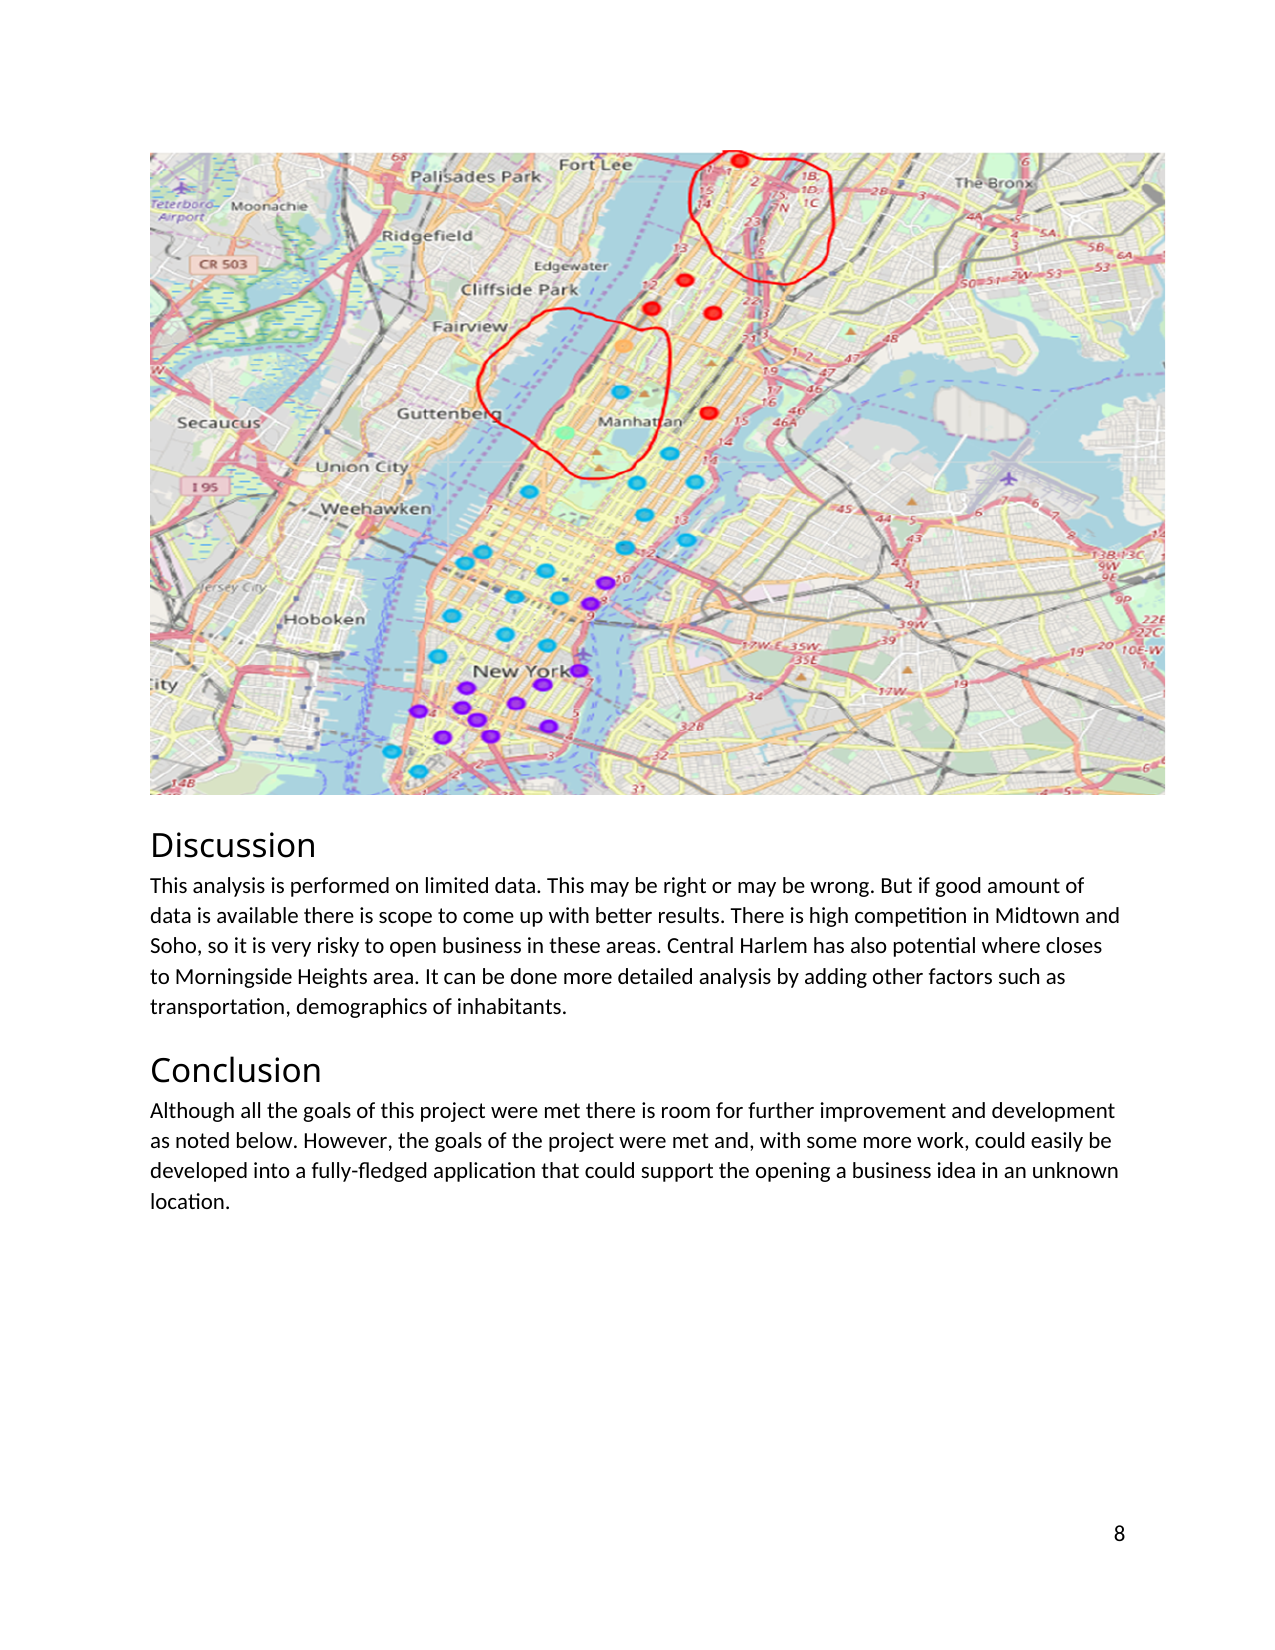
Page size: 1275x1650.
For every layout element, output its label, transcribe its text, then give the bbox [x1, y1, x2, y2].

subtitle Discussion [150, 822, 1125, 868]
picture [150, 150, 1166, 795]
subtitle Conclusion [150, 1047, 1125, 1093]
text This analysis is performed on limited data. This may be right or may be wrong. But if good amount of data is available there is scope to come up with better results. There is high competition in Midtown and Soho, so it is very risky to open business in these areas. Central Harlem has also potential where closes to Morningside Heights area. It can be done more detailed analysis by adding other factors such as transportation, demographics of inhabitants. [150, 871, 1125, 1020]
text Although all the goals of this project were met there is room for further improvement and development as noted below. However, the goals of the project were met and, with some more work, could easily be developed into a fully-fledged application that could support the opening a business idea in an unknown location. [150, 1096, 1125, 1215]
